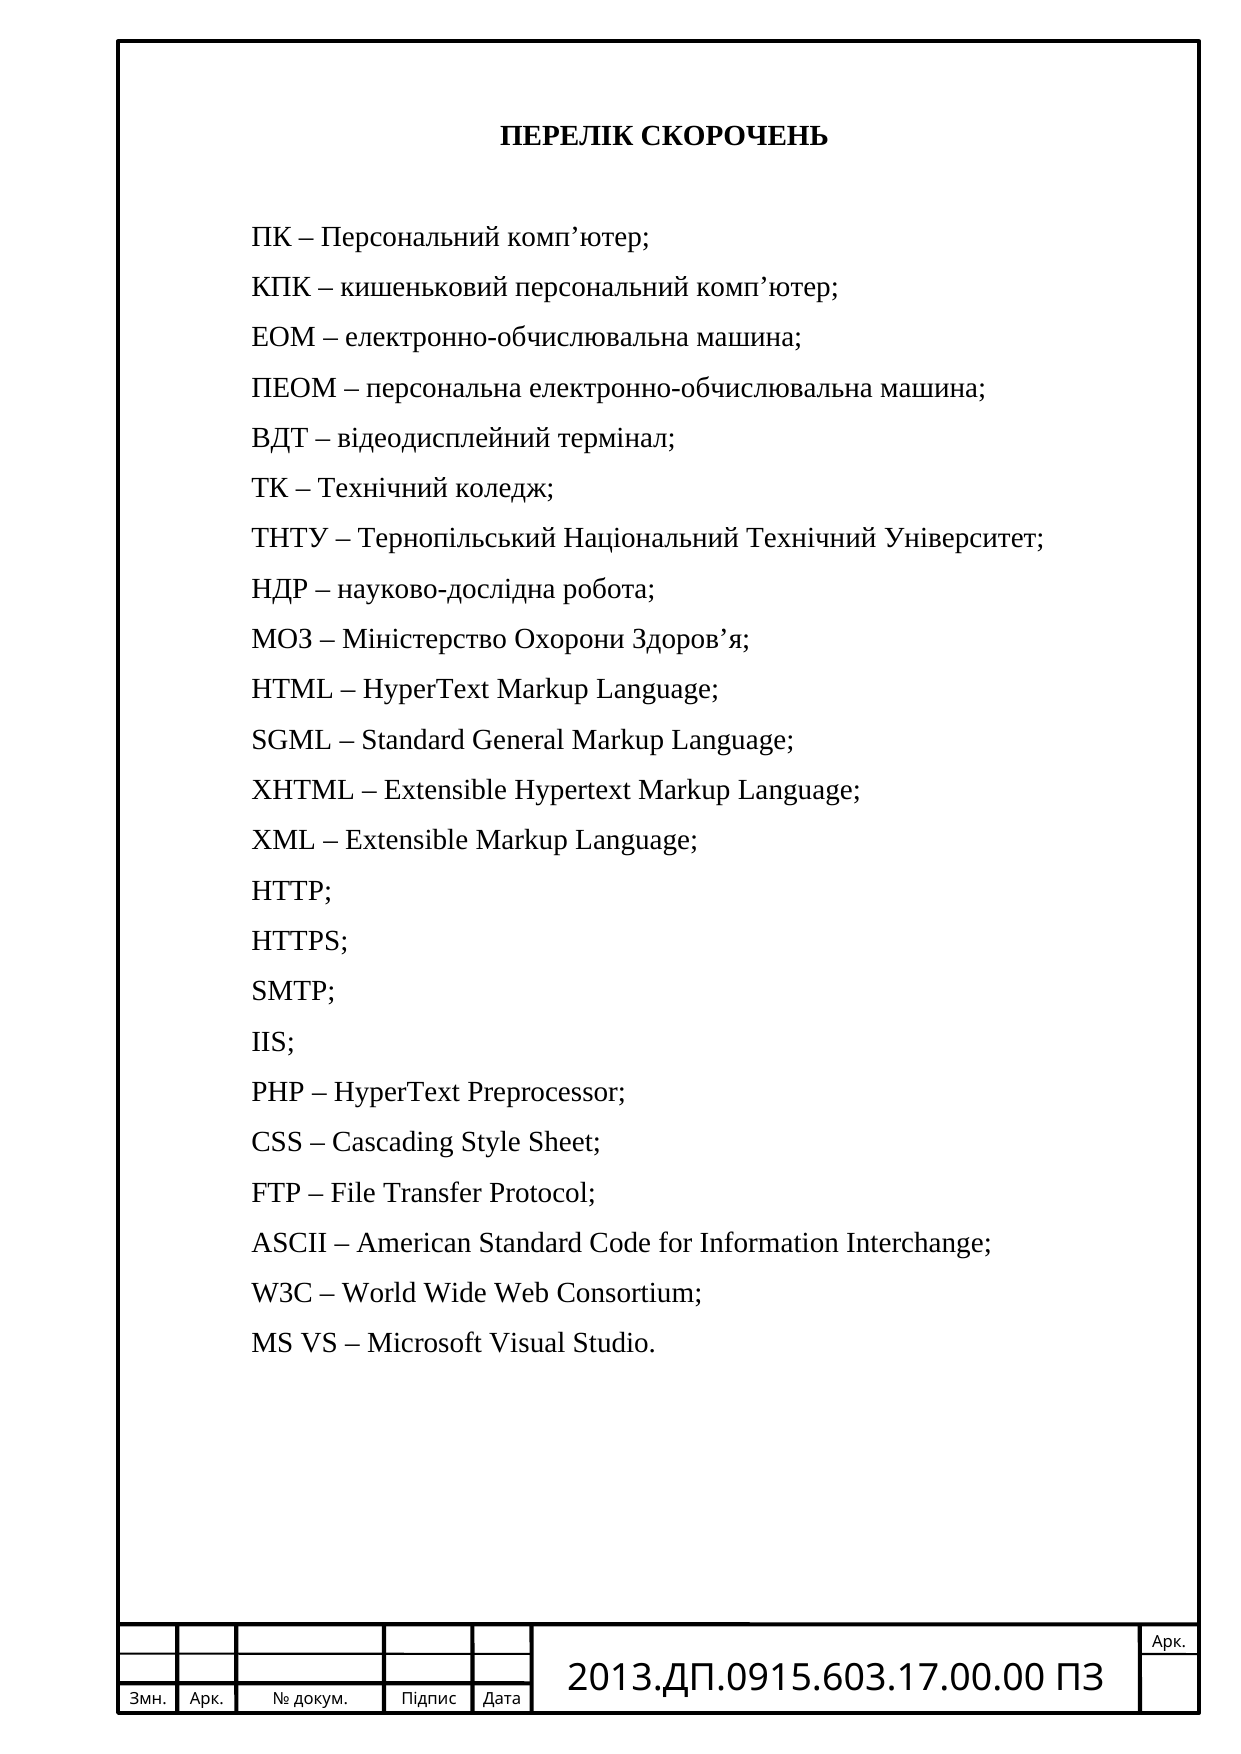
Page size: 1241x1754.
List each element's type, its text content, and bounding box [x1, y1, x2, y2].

text W3C – World Wide Web Consortium; [177, 1275, 1152, 1309]
text ЕОМ – електронно-обчислювальна машина; [177, 319, 1152, 353]
text CSS – Cascading Style Sheet; [177, 1124, 1152, 1158]
text FTP – File Transfer Protocol; [177, 1175, 1152, 1208]
text ВДТ – відеодисплейний термінал; [177, 420, 1152, 453]
text SGML – Standard General Markup Language; [177, 722, 1152, 755]
text MS VS – Microsoft Visual Studio. [177, 1326, 1152, 1359]
text ТК – Технічний коледж; [177, 470, 1152, 504]
text IIS; [177, 1024, 1152, 1057]
text SMTP; [177, 973, 1152, 1007]
text HTML – HyperText Markup Language; [177, 672, 1152, 705]
text ПЕОМ – персональна електронно-обчислювальна машина; [177, 370, 1152, 403]
text ПК – Персональний комп’ютер; [177, 219, 1152, 252]
text НДР – науково-дослідна робота; [177, 571, 1152, 604]
text МОЗ – Міністерство Охорони Здоров’я; [177, 621, 1152, 655]
text HTTPS; [177, 923, 1152, 957]
text ASCII – American Standard Code for Information Interchange; [177, 1225, 1152, 1258]
text КПК – кишеньковий персональний комп’ютер; [177, 269, 1152, 303]
text PHP – HyperText Preprocessor; [177, 1074, 1152, 1108]
text XHTML – Extensible Hypertext Markup Language; [177, 772, 1152, 806]
text HTTP; [177, 873, 1152, 906]
text ПЕРЕЛІК СКОРОЧЕНЬ [177, 118, 1152, 152]
text ТНТУ – Тернопільський Національний Технічний Університет; [177, 521, 1152, 554]
text XML – Extensible Markup Language; [177, 822, 1152, 856]
